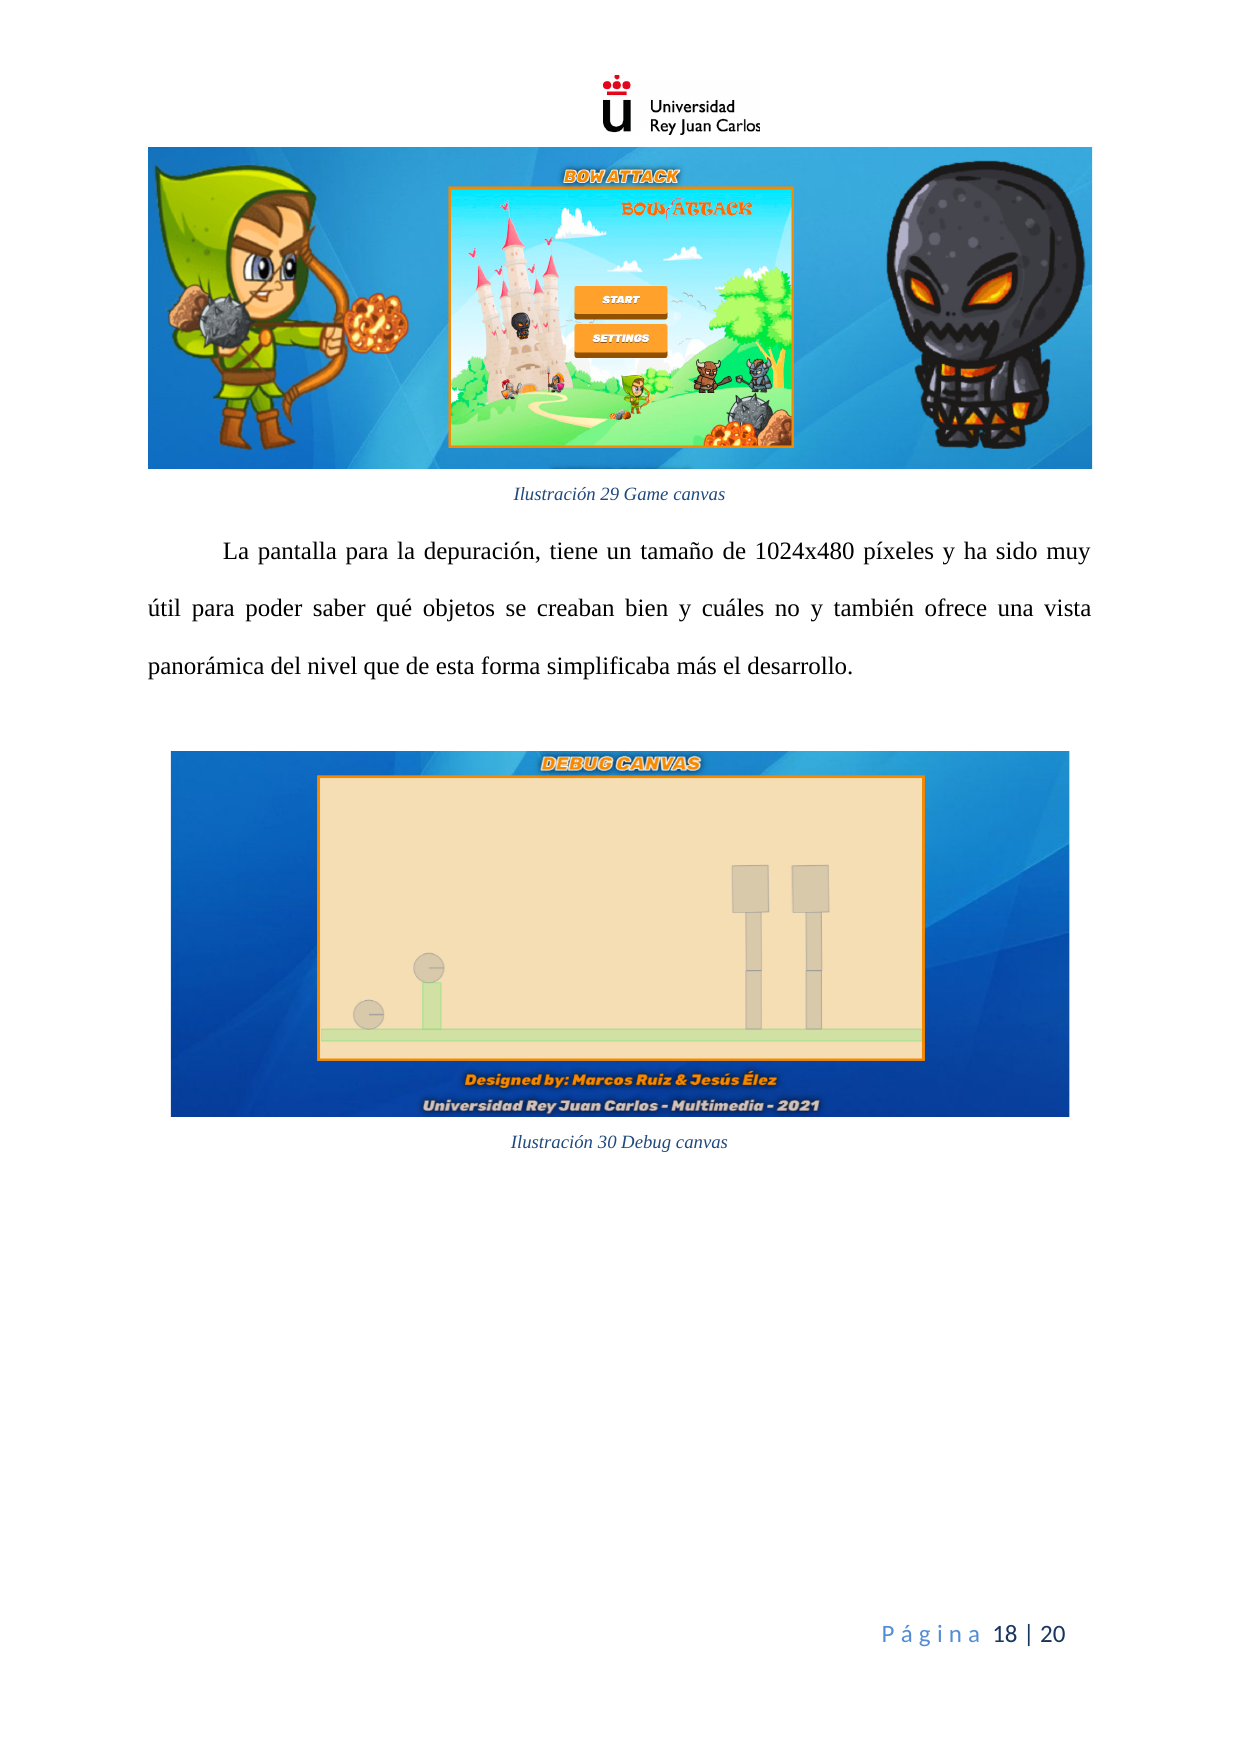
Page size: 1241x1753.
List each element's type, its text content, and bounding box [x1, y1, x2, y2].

text La pantalla para la depuración, tiene un tamaño de 1024x480 píxeles y ha sido muy útil para poder saber qué objetos se creaban bien y cuáles no y también ofrece una vista panorámica del nivel que de esta forma simplificaba más el desarrollo. [148, 536, 1092, 680]
text Ilustración 29 Game canvas [148, 483, 1092, 504]
picture [170, 751, 1070, 1117]
picture [603, 75, 760, 135]
picture [148, 147, 1093, 469]
text Ilustración 30 Debug canvas [148, 1131, 1092, 1152]
